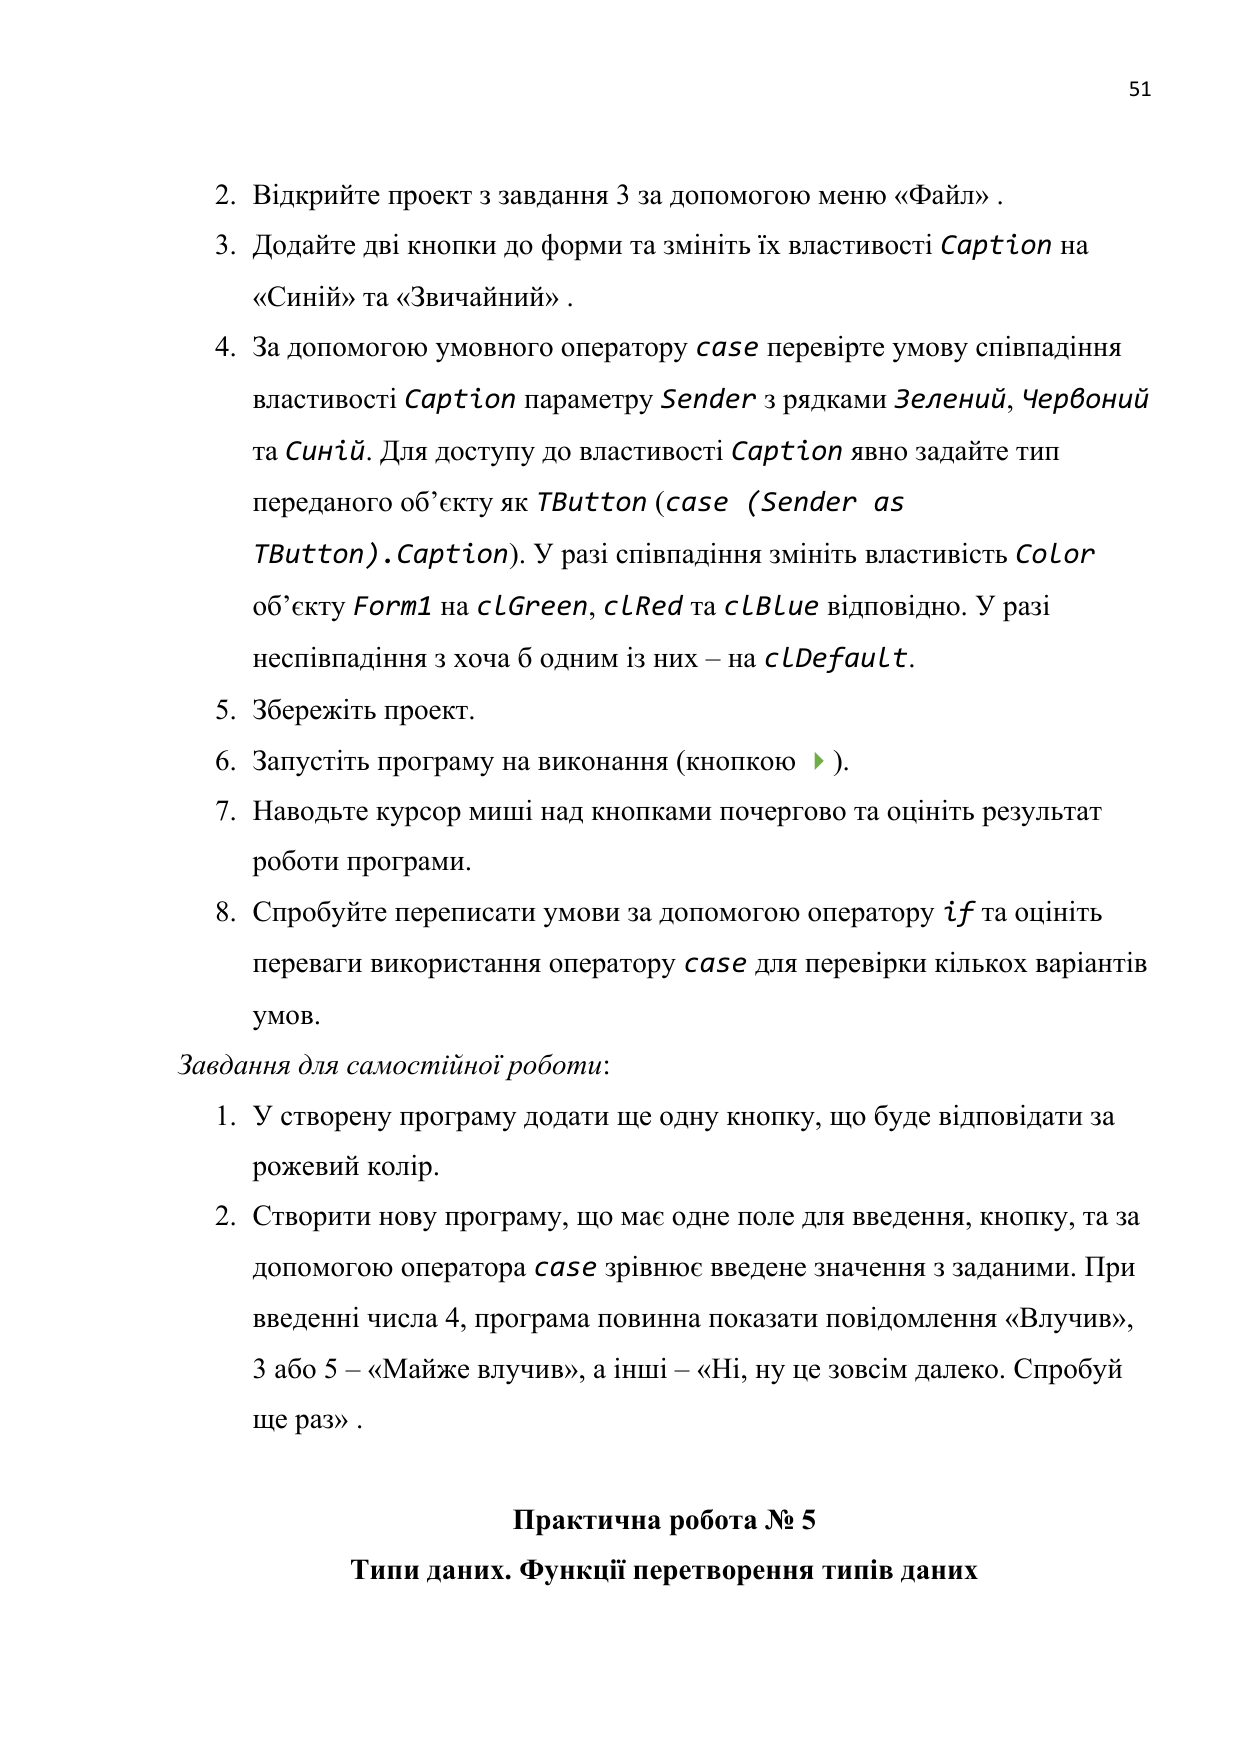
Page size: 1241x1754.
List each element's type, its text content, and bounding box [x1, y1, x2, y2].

text Практична робота № 5 [177, 1502, 1152, 1535]
list Збережіть проект. [215, 692, 1152, 726]
list Відкрийте проект з завдання 3 за допомогою меню «Файл» . [215, 177, 1152, 210]
list Запустіть програму на виконання (кнопкою ). [215, 743, 1152, 776]
list У створену програму додати ще одну кнопку, що буде відповідати за рожевий колір. [215, 1098, 1152, 1182]
list За допомогою умовного оператору case перевірте умову співпадіння властивості Caption параметру Sender з рядками Зелений, Червоний та Синій. Для доступу до властивості Caption явно задайте тип переданого об’єкту як TButton (case (Sender as TButton).Caption). У разі співпадіння змініть властивість Color об’єкту Form1 на clGreen, clRed та clBlue відповідно. У разі неспівпадіння з хоча б одним із них – на clDefault. [215, 329, 1152, 675]
list Додайте дві кнопки до форми та змініть їх властивості Caption на «Синій» та «Звичайний» . [215, 227, 1152, 312]
list Створити нову програму, що має одне поле для введення, кнопку, та за допомогою оператора case зрівнює введене значення з заданими. При введенні числа 4, програма повинна показати повідомлення «Влучив», 3 або 5 – «Майже влучив», а інші – «Ні, ну це зовсім далеко. Спробуй ще раз» . [215, 1198, 1152, 1435]
list Наводьте курсор миші над кнопками почергово та оцініть результат роботи програми. [215, 793, 1152, 877]
list Спробуйте переписати умови за допомогою оператору if та оцініть переваги використання оператору case для перевірки кількох варіантів умов. [215, 894, 1152, 1031]
text Завдання для самостійної роботи: [177, 1047, 1152, 1081]
text Типи даних. Функції перетворення типів даних [177, 1552, 1152, 1586]
